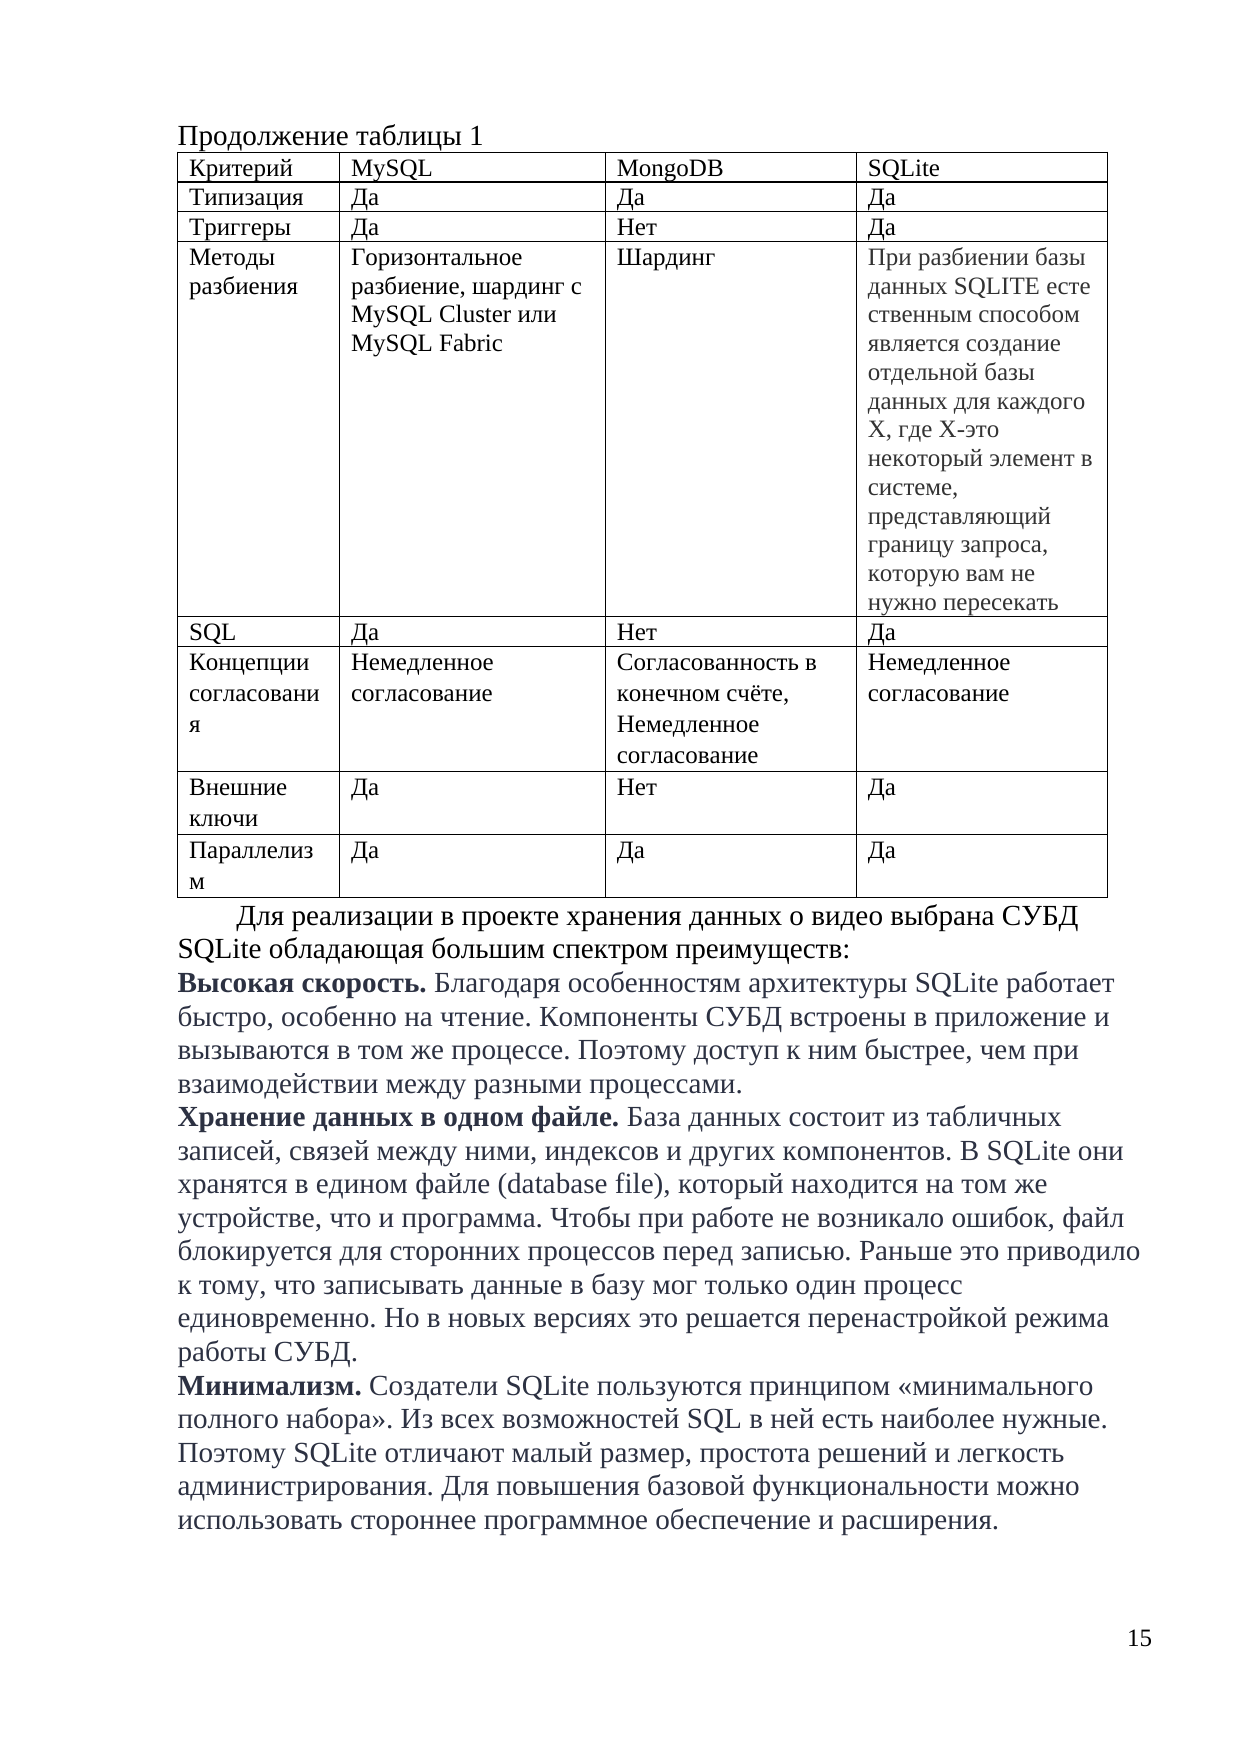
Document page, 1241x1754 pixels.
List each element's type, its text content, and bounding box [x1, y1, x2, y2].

table_cell Согласованность в конечном счёте, Немедленное согласование [606, 647, 856, 771]
table_cell Шардинг [606, 242, 856, 616]
table_cell Горизонтальное разбиение, шардинг с MySQL Cluster или MySQL Fabric [340, 242, 605, 616]
table_cell Да [340, 835, 605, 897]
text Для реализации в проекте хранения данных о видео выбрана СУБД SQLite обладающая большим спектром преимуществ: [177, 898, 1152, 965]
table_cell Немедленное согласование [857, 647, 1107, 771]
table_cell Нет [606, 617, 856, 646]
table_cell Да [340, 772, 605, 834]
table_cell Нет [606, 772, 856, 834]
table_cell Да [340, 183, 605, 211]
table_cell Типизация [178, 183, 339, 211]
table_cell Да [340, 212, 605, 241]
table_cell Да [857, 772, 1107, 834]
table_cell Да [857, 183, 1107, 211]
table_cell Внешние ключи [178, 772, 339, 834]
table_cell Триггеры [178, 212, 339, 241]
table_cell Концепции согласования [178, 647, 339, 771]
text Хранение данных в одном файле. База данных состоит из табличных записей, связей между ними, индексов и других компонентов. В SQLite они хранятся в едином файле (database file), который находится на том же устройстве, что и программа. Чтобы при работе не возникало ошибок, файл блокируется для сторонних процессов перед записью. Раньше это приводило к тому, что записывать данные в базу мог только один процесс единовременно. Но в новых версиях это решается перенастройкой режима работы СУБД. [177, 1099, 1152, 1368]
table_cell Параллелизм [178, 835, 339, 897]
table_cell При разбиении базы данных SQLITE естественным способом является создание отдельной базы данных для каждого X, где X-это некоторый элемент в системе, представляющий границу запроса, которую вам не нужно пересекать [857, 242, 1107, 616]
table_cell Да [857, 617, 1107, 646]
text Минимализм. Создатели SQLite пользуются принципом «минимального полного набора». Из всех возможностей SQL в ней есть наиболее нужные. Поэтому SQLite отличают малый размер, простота решений и легкость администрирования. Для повышения базовой функциональности можно использовать стороннее программное обеспечение и расширения. [177, 1368, 1152, 1535]
table_cell Методы разбиения [178, 242, 339, 616]
table_header MongoDB [606, 153, 856, 181]
table_cell Да [606, 835, 856, 897]
table_header MySQL [340, 153, 605, 181]
table_cell Да [857, 835, 1107, 897]
text Продолжение таблицы 1 [177, 118, 1152, 152]
table_cell Да [340, 617, 605, 646]
table_cell SQL [178, 617, 339, 646]
table_cell Нет [606, 212, 856, 241]
table_cell Да [857, 212, 1107, 241]
table_cell Да [606, 183, 856, 211]
table_header SQLite [857, 153, 1107, 181]
text Высокая скорость. Благодаря особенностям архитектуры SQLite работает быстро, особенно на чтение. Компоненты СУБД встроены в приложение и вызываются в том же процессе. Поэтому доступ к ним быстрее, чем при взаимодействии между разными процессами. [177, 965, 1152, 1099]
table_header Критерий [178, 153, 339, 181]
table_cell Немедленное согласование [340, 647, 605, 771]
